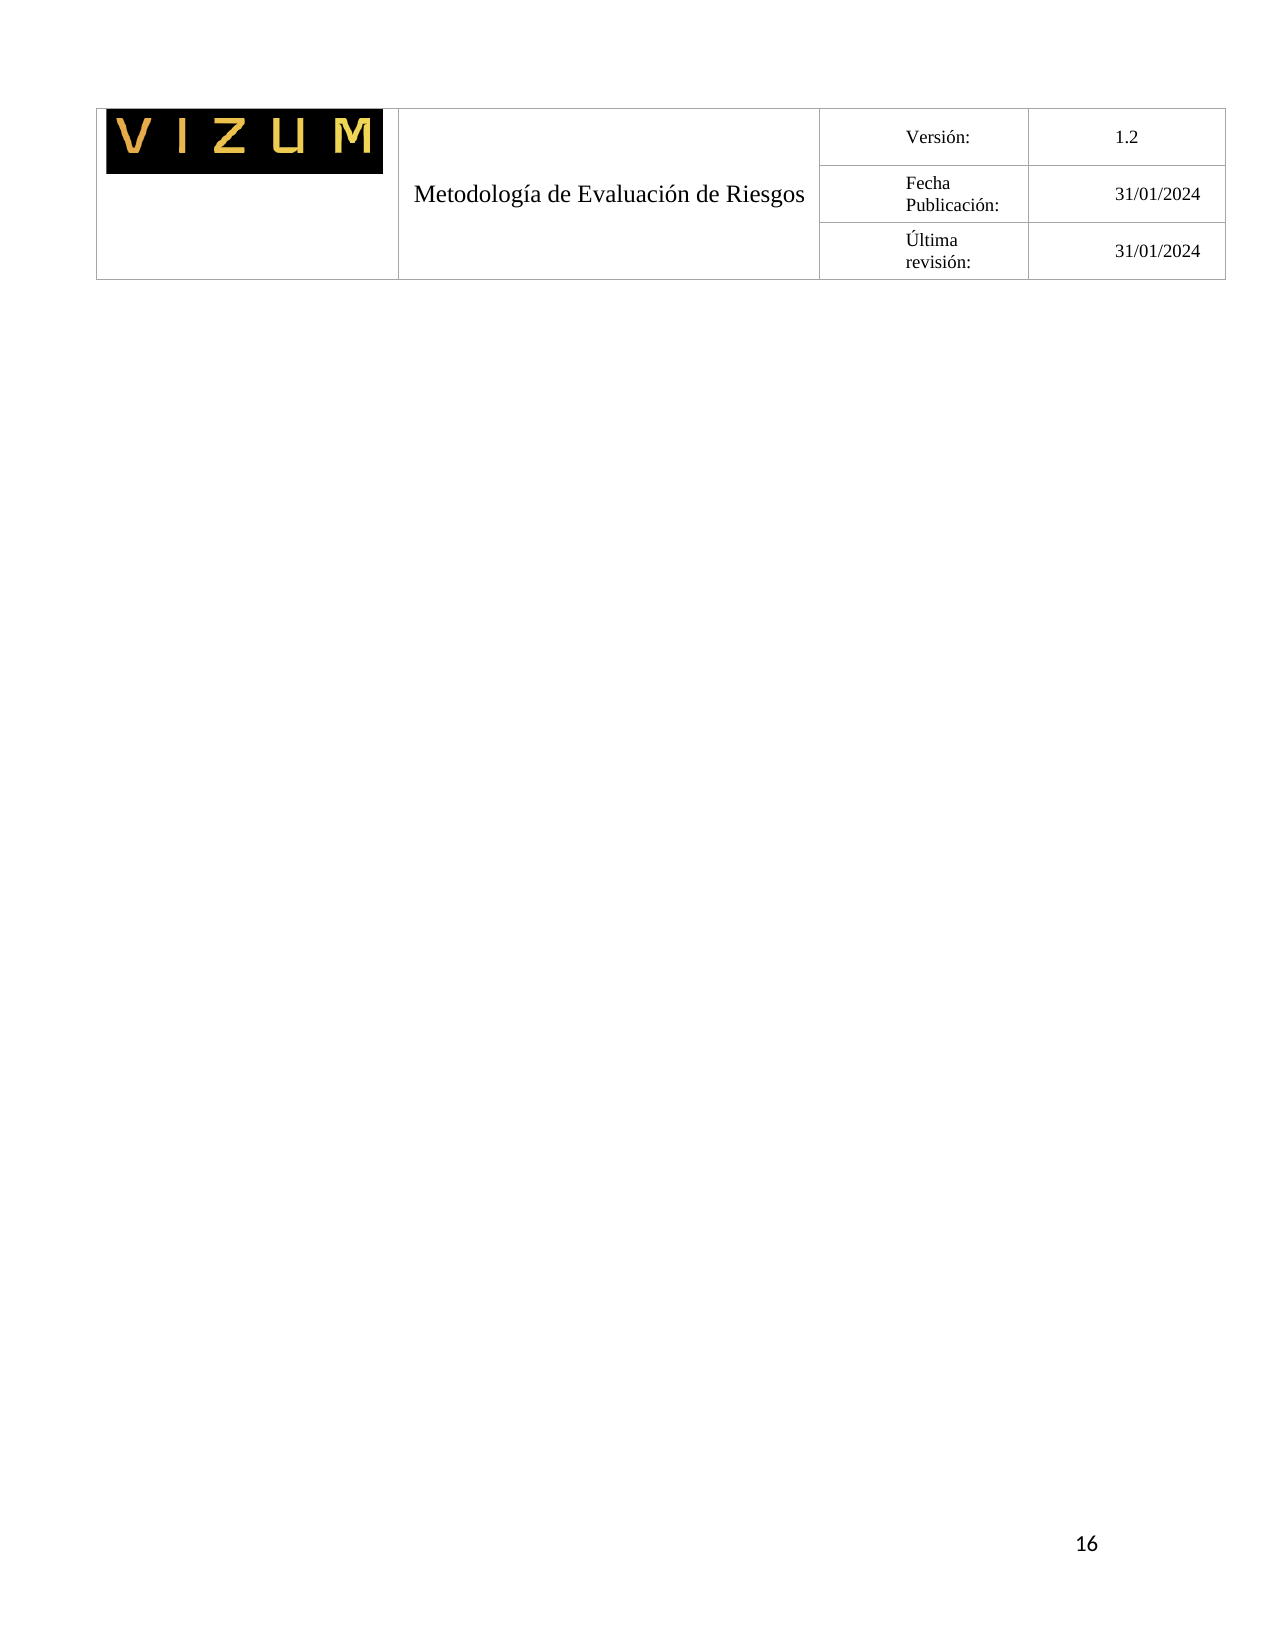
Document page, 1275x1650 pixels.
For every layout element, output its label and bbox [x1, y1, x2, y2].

picture [106, 109, 383, 174]
